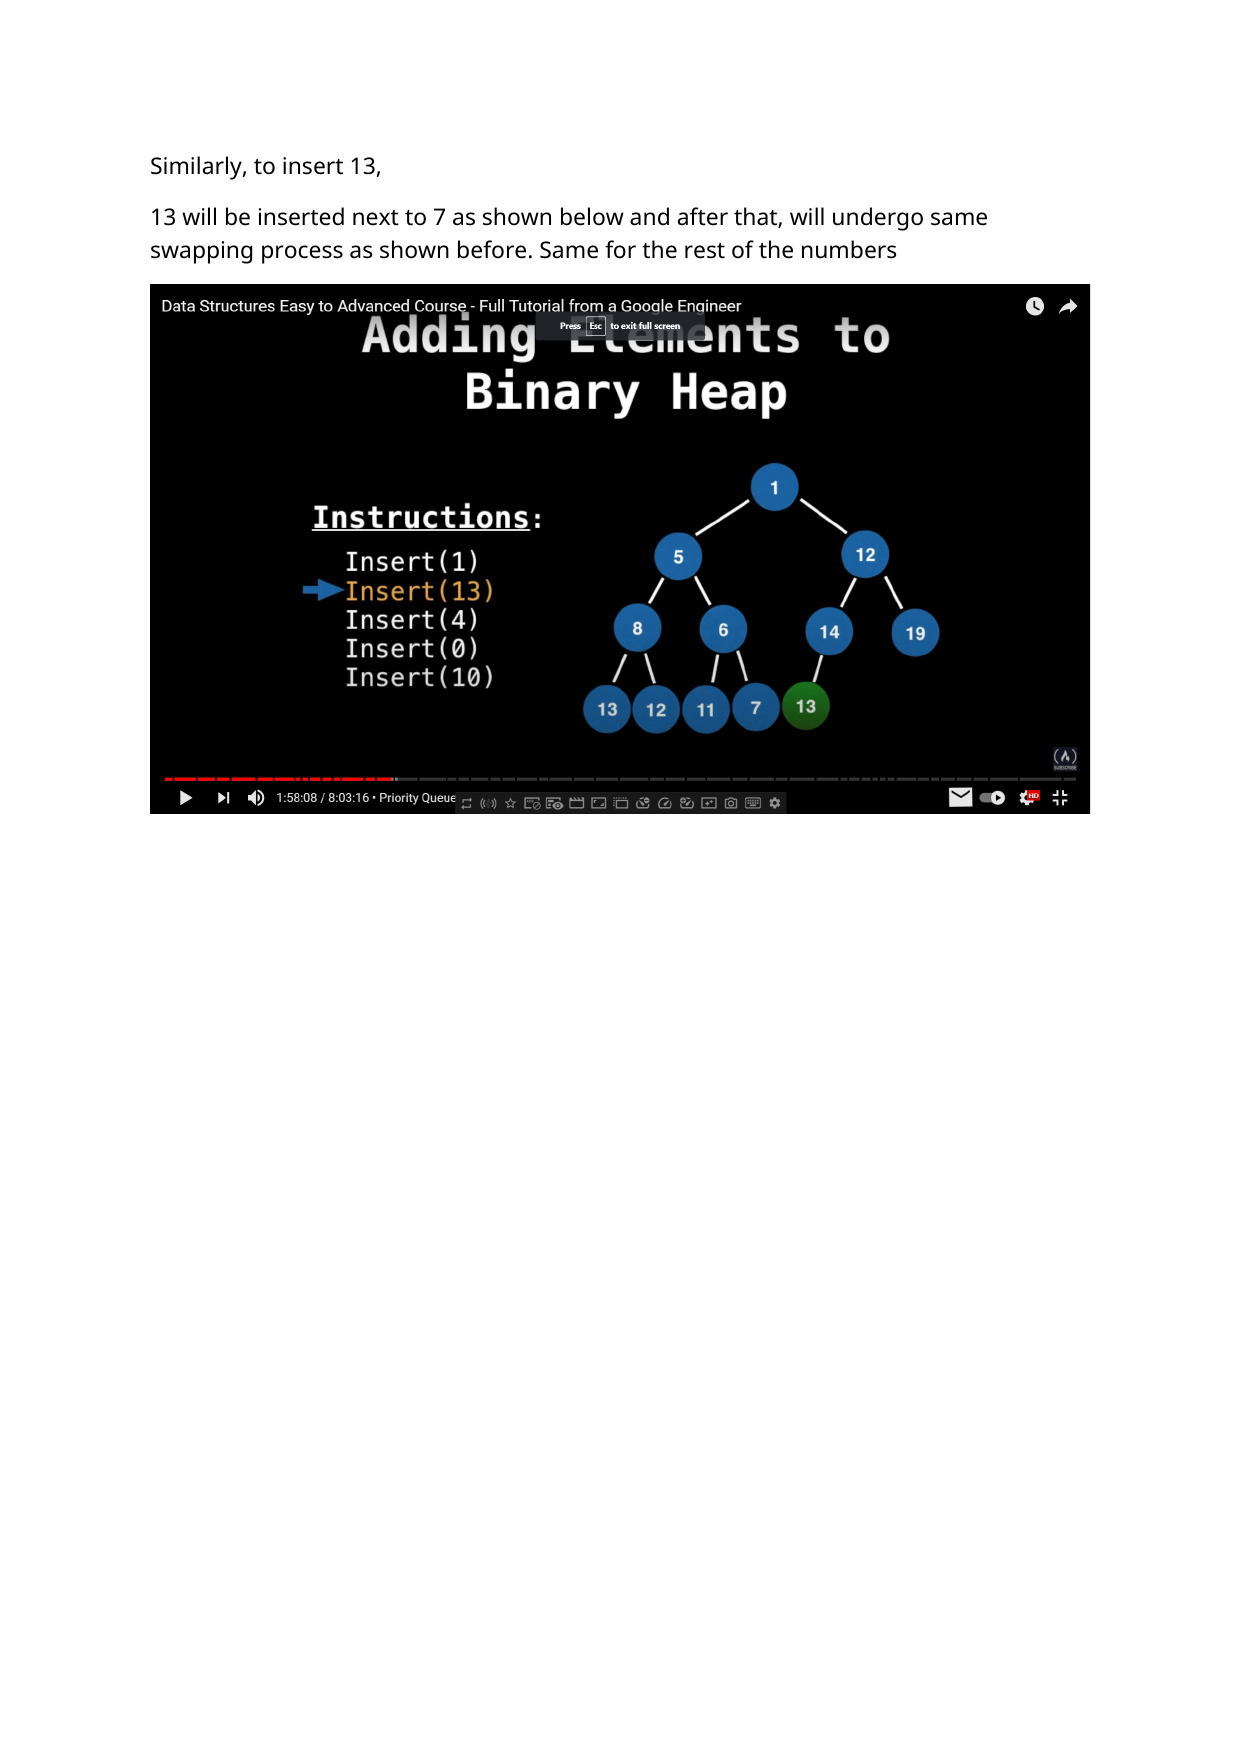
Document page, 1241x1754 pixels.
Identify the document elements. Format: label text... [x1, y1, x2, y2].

text 13 will be inserted next to 7 as shown below and after that, will undergo same swapping process as shown before. Same for the rest of the numbers [150, 200, 1090, 265]
text Similarly, to insert 13, [150, 150, 1090, 181]
picture [150, 284, 1091, 814]
